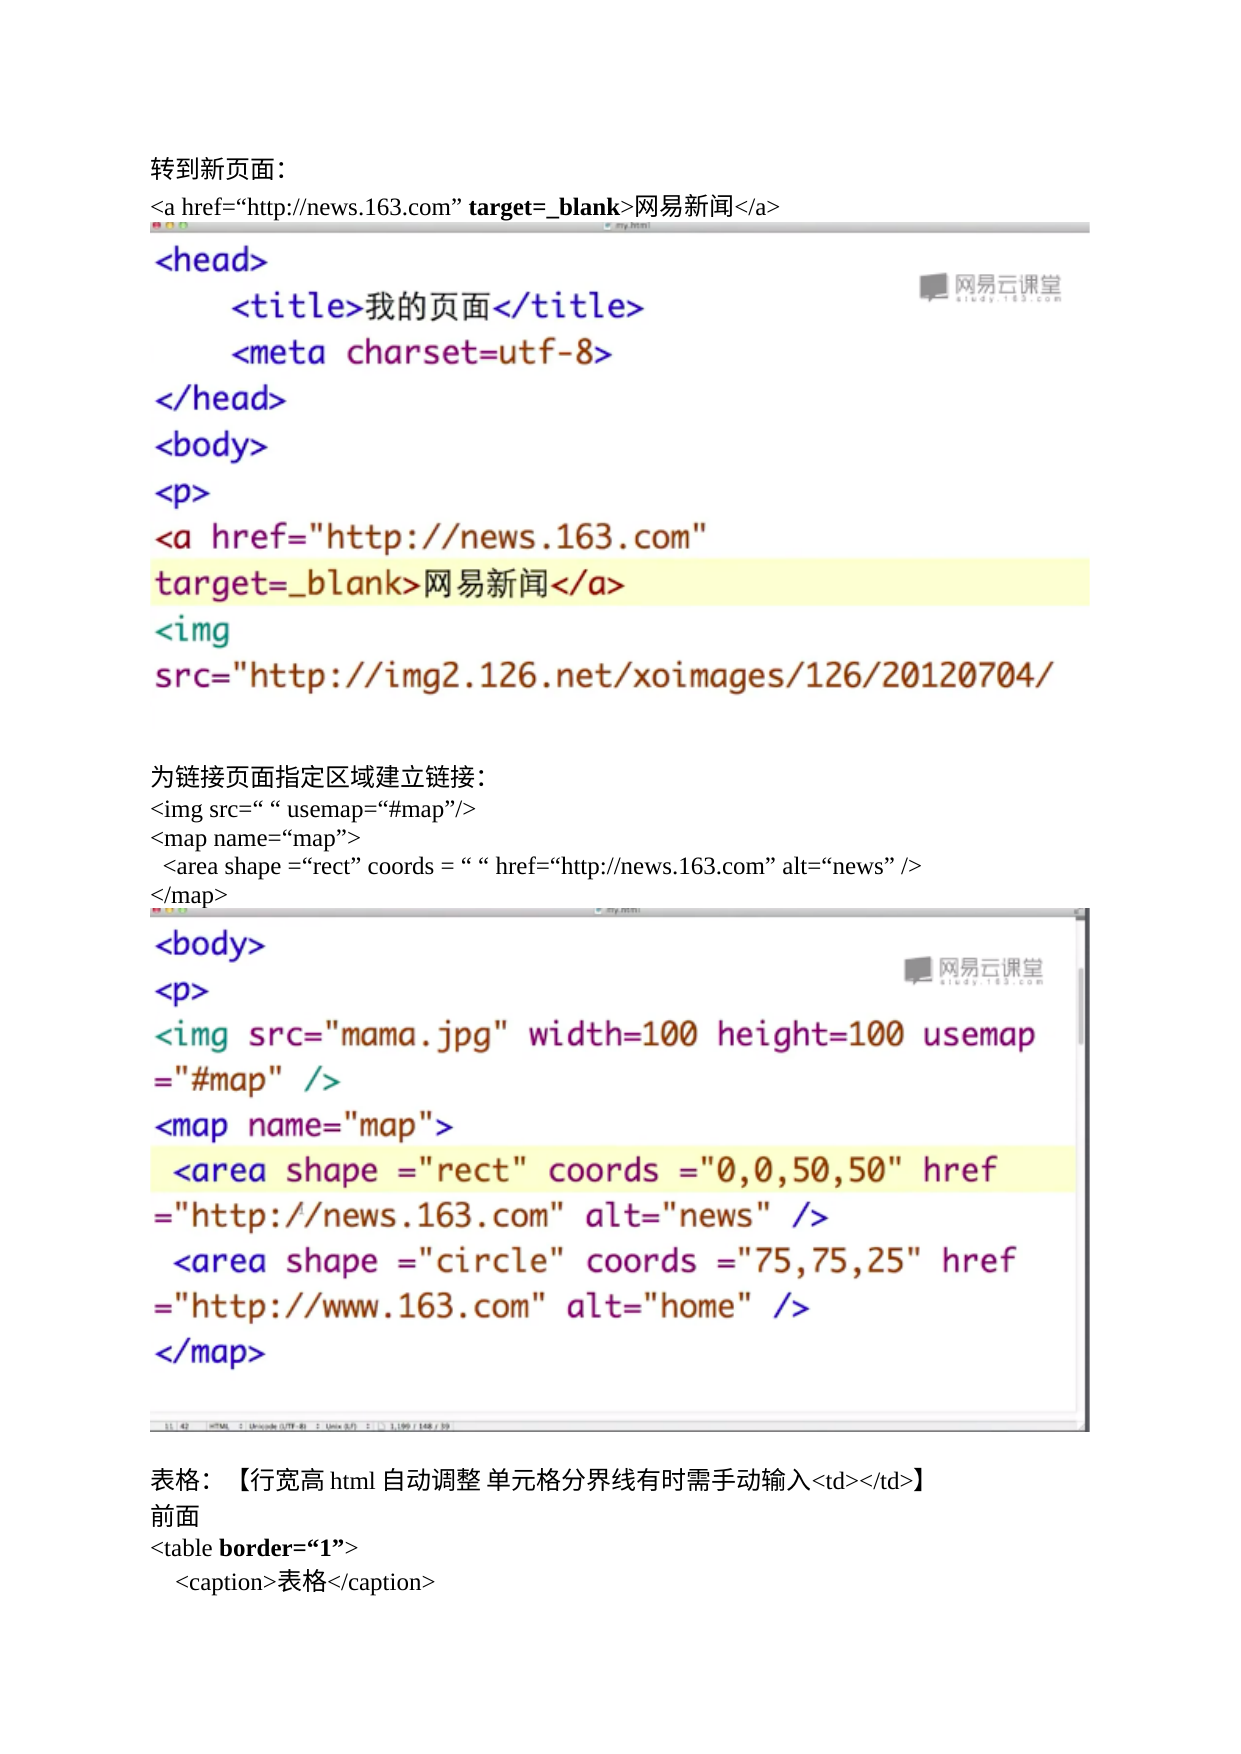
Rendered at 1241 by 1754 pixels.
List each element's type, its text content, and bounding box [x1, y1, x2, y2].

text <img src=“ “ usemap=“#map”/> [150, 794, 1090, 823]
text 表格：【行宽高html自动调整 单元格分界线有时需手动输入<td></td>】 [150, 1461, 1090, 1497]
text <caption>表格</caption> [150, 1562, 1090, 1598]
text 为链接页面指定区域建立链接： [150, 758, 1090, 794]
text <map name=“map”> [150, 823, 1090, 851]
picture [150, 222, 1090, 729]
text </map> [150, 880, 1090, 908]
text 转到新页面： [150, 150, 1090, 186]
text <a href=“http://news.163.com” target=_blank>网易新闻</a> [150, 186, 1090, 222]
text <table border=“1”> [150, 1533, 1090, 1562]
text <area shape =“rect” coords = “ “ href=“http://news.163.com” alt=“news” /> [150, 851, 1090, 880]
picture [150, 908, 1090, 1432]
text 前面 [150, 1497, 1090, 1533]
